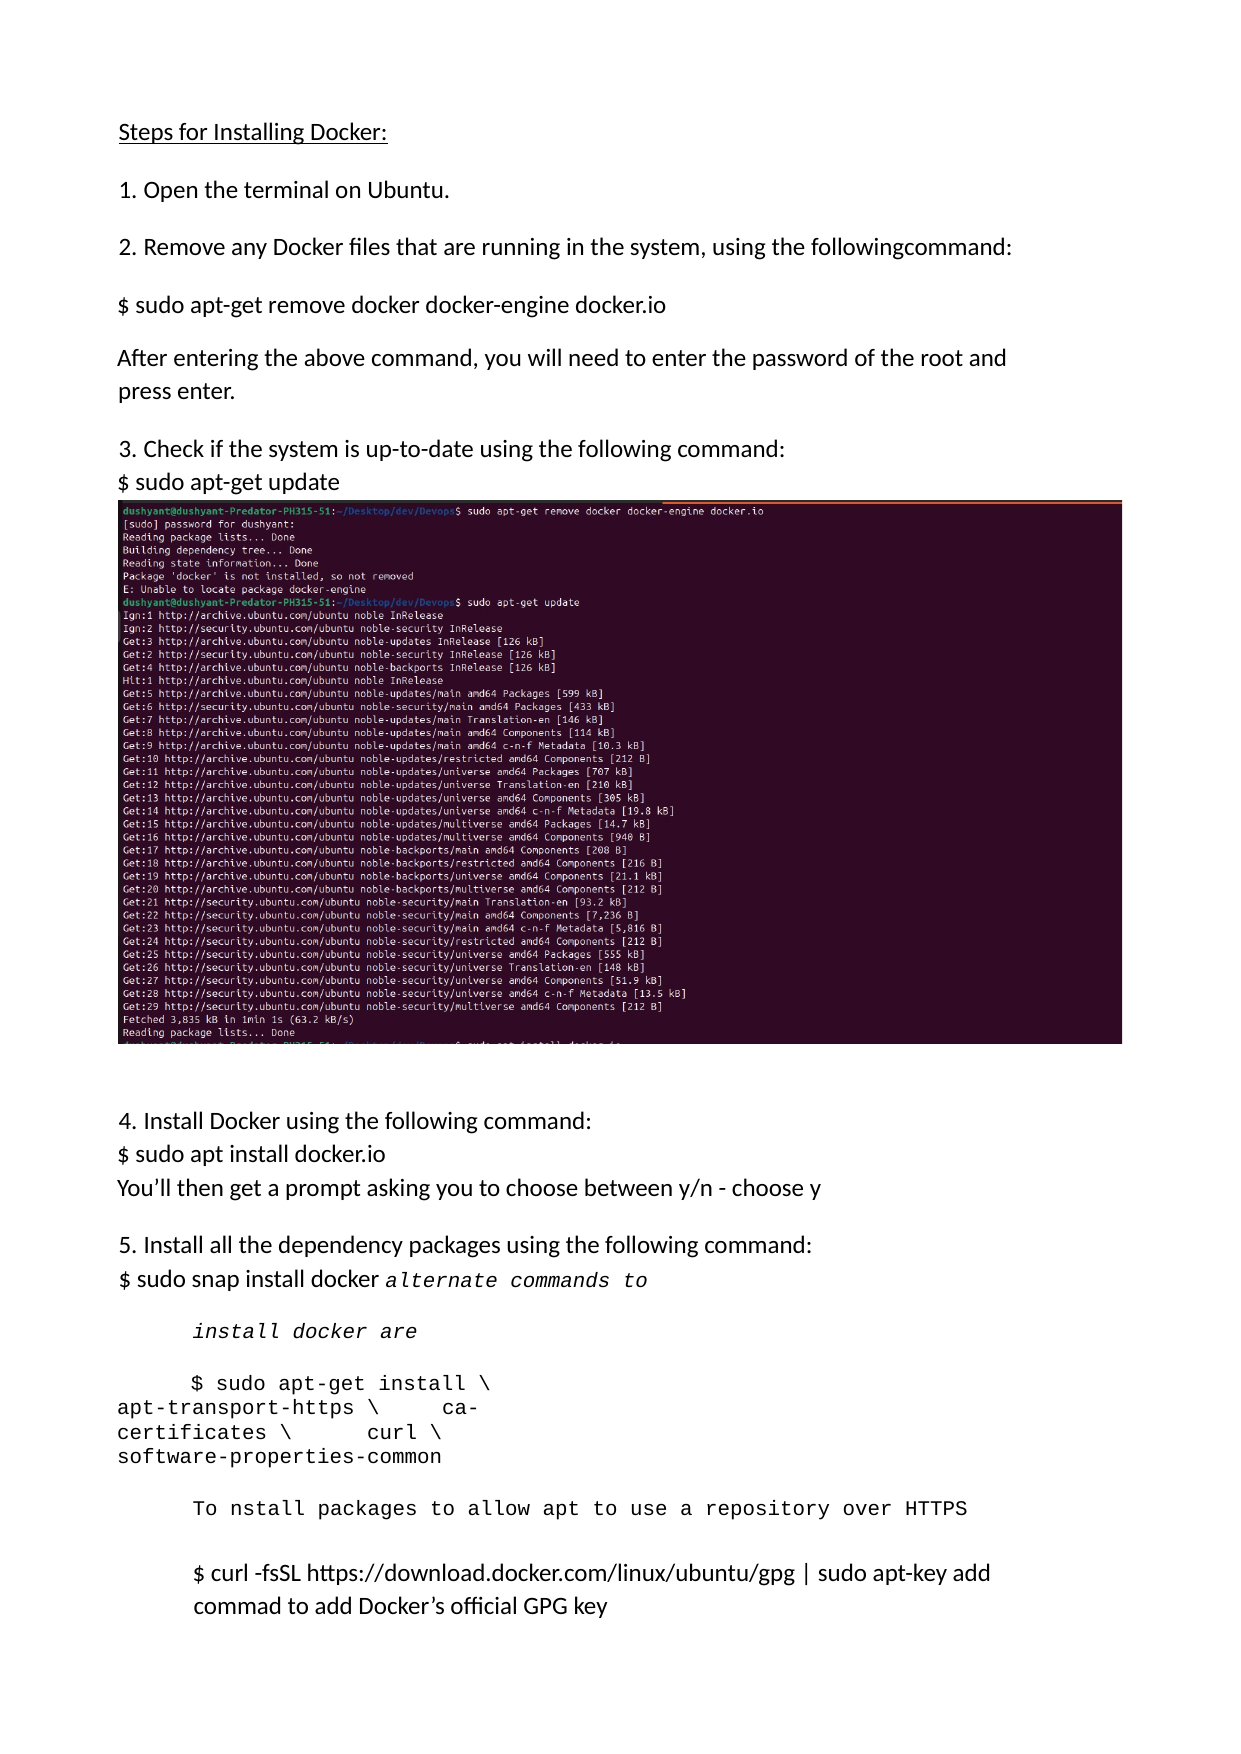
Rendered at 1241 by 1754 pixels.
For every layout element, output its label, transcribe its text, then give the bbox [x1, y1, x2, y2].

text $ sudo snap install docker alternate commands to install docker are [118, 1263, 692, 1345]
text $ sudo apt-get install \ apt-transport-https \ ca-certificates \ curl \ software-properties-common [117, 1373, 492, 1470]
picture [118, 500, 1123, 1044]
list Check if the system is up-to-date using the following command: [118, 433, 1121, 463]
text After entering the above command, you will need to enter the password of the root and press enter. [117, 342, 1038, 405]
text You’ll then get a prompt asking you to choose between y/n - choose y [117, 1172, 1121, 1202]
text To nstall packages to allow apt to use a repository over HTTPS [117, 1498, 1121, 1521]
list Open the terminal on Ubuntu. [118, 174, 1121, 204]
text $ sudo apt-get update [117, 467, 1121, 497]
list Remove any Docker files that are running in the system, using the followingcommand: [118, 231, 1121, 262]
list Install Docker using the following command: [118, 1105, 1121, 1135]
list Install all the dependency packages using the following command: [118, 1229, 1121, 1260]
text Steps for Installing Docker: [118, 117, 1121, 147]
text $ curl -fsSL https://download.docker.com/linux/ubuntu/gpg | sudo apt-key add commad to add Docker’s official GPG key [192, 1557, 1067, 1620]
text $ sudo apt-get remove docker docker-engine docker.io [117, 289, 1121, 320]
text $ sudo apt install docker.io [117, 1138, 1121, 1169]
